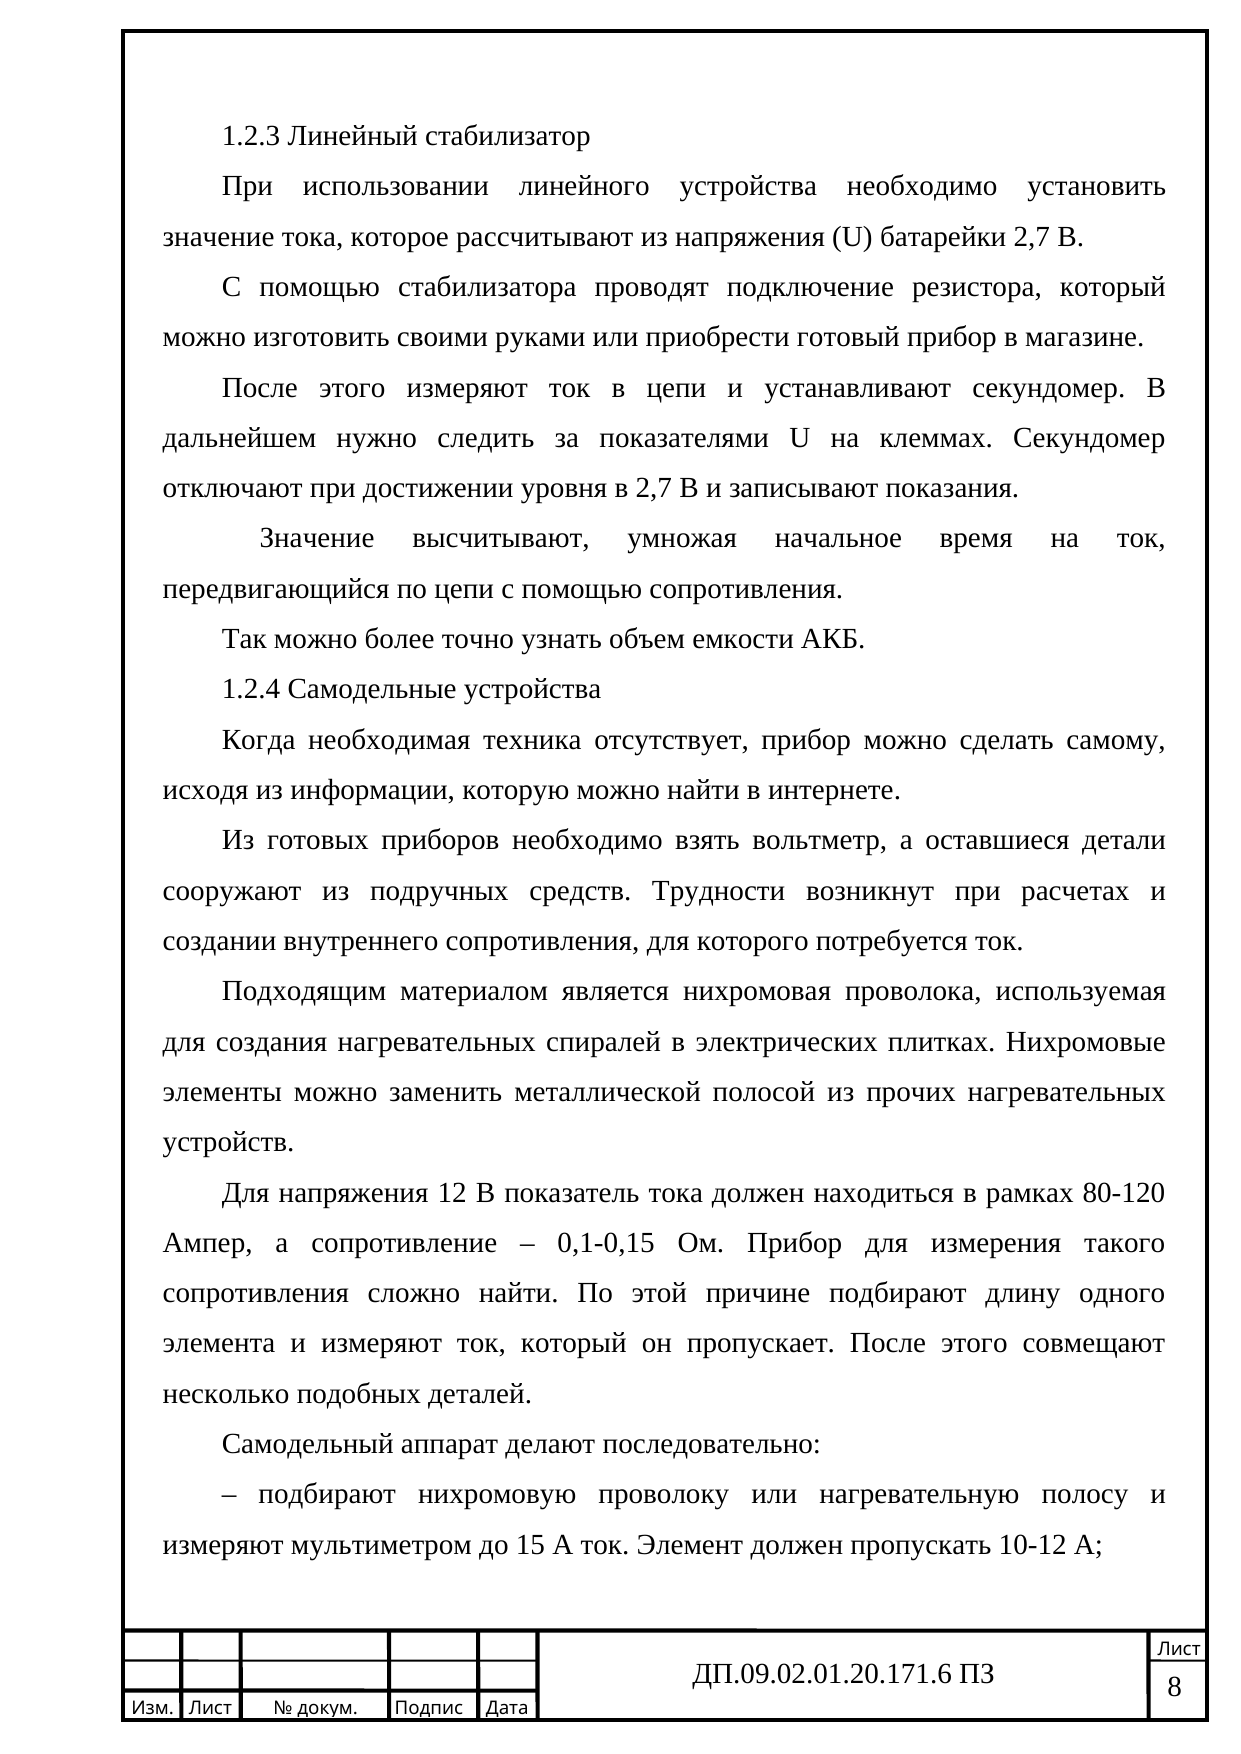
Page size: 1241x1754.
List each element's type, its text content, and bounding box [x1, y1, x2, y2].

text 1.2.3 Линейный стабилизатор [162, 118, 1167, 152]
text Когда необходимая техника отсутствует, прибор можно сделать самому, исходя из информации, которую можно найти в интернете. [162, 722, 1167, 806]
text – подбирают нихромовую проволоку или нагревательную полосу и измеряют мультиметром до 15 А ток. Элемент должен пропускать 10-12 А; [162, 1477, 1167, 1560]
text Самодельный аппарат делают последовательно: [162, 1426, 1167, 1460]
text С помощью стабилизатора проводят подключение резистора, который можно изготовить своими руками или приобрести готовый прибор в магазине. [162, 269, 1167, 353]
text 1.2.4 Самодельные устройства [162, 672, 1167, 705]
text Из готовых приборов необходимо взять вольтметр, а оставшиеся детали сооружают из подручных средств. Трудности возникнут при расчетах и создании внутреннего сопротивления, для которого потребуется ток. [162, 822, 1167, 957]
text Так можно более точно узнать объем емкости АКБ. [162, 621, 1167, 655]
text При использовании линейного устройства необходимо установить значение тока, которое рассчитывают из напряжения (U) батарейки 2,7 В. [162, 168, 1167, 252]
text Подходящим материалом является нихромовая проволока, используемая для создания нагревательных спиралей в электрических плитках. Нихромовые элементы можно заменить металлической полосой из прочих нагревательных устройств. [162, 973, 1167, 1158]
text Для напряжения 12 В показатель тока должен находиться в рамках 80-120 Ампер, а сопротивление – 0,1-0,15 Ом. Прибор для измерения такого сопротивления сложно найти. По этой причине подбирают длину одного элемента и измеряют ток, который он пропускает. После этого совмещают несколько подобных деталей. [162, 1175, 1167, 1409]
text После этого измеряют ток в цепи и устанавливают секундомер. В дальнейшем нужно следить за показателями U на клеммах. Секундомер отключают при достижении уровня в 2,7 В и записывают показания. [162, 370, 1167, 504]
text Значение высчитывают, умножая начальное время на ток, передвигающийся по цепи с помощью сопротивления. [162, 521, 1167, 604]
